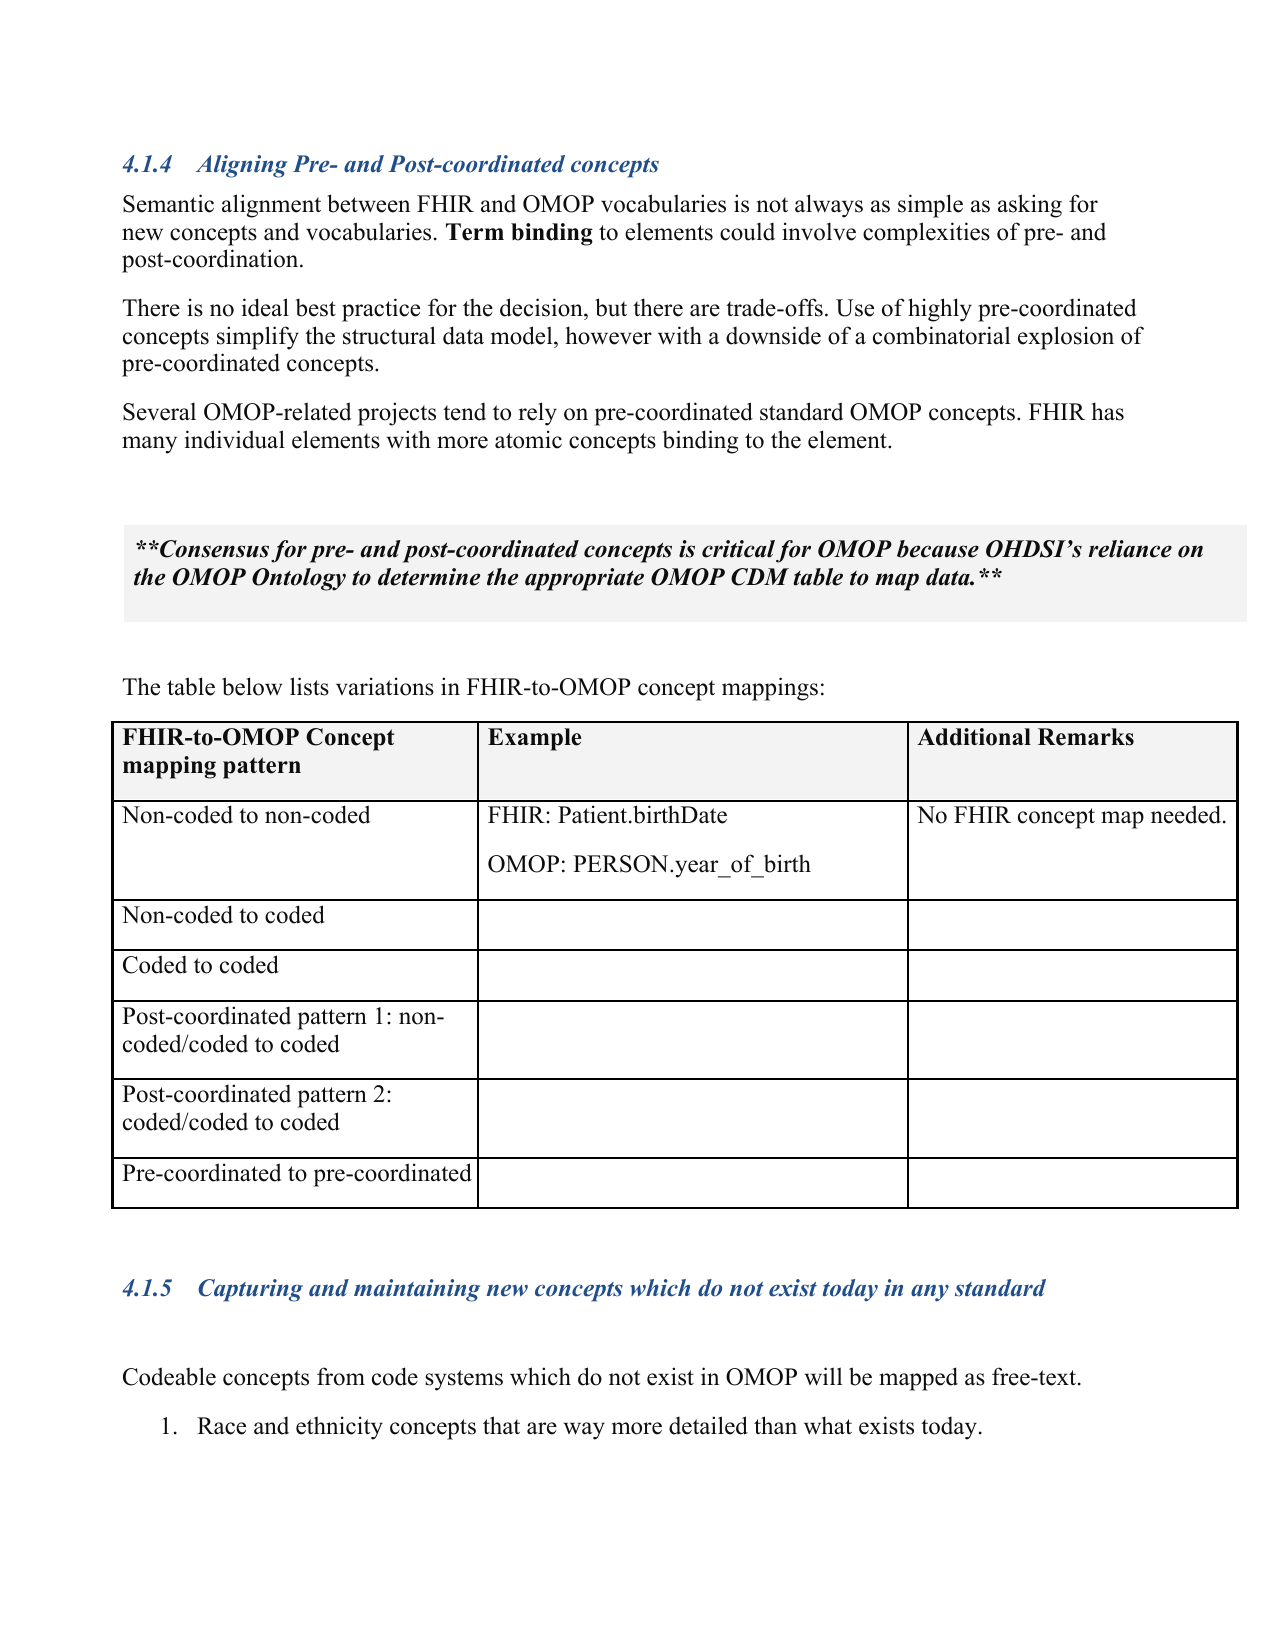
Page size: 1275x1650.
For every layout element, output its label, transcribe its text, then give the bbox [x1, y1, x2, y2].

table_cell Post-coordinated pattern 2: coded/coded to coded [114, 1080, 477, 1157]
table_cell [909, 1002, 1236, 1078]
table_cell [479, 1002, 907, 1078]
text Several OMOP-related projects tend to rely on pre-coordinated standard OMOP concepts. FHIR has many individual elements with more atomic concepts binding to the element. [122, 398, 1144, 453]
table_cell FHIR: Patient.birthDate OMOP: PERSON.year_of_birth [479, 802, 907, 899]
table_cell [479, 1159, 907, 1207]
table_cell [479, 1080, 907, 1157]
text Semantic alignment between FHIR and OMOP vocabularies is not always as simple as asking for new concepts and vocabularies. Term binding to elements could involve complexities of pre- and post-coordination. [122, 190, 1144, 273]
table_header **Consensus for pre- and post-coordinated concepts is critical for OMOP because OHDSI’s reliance on the OMOP Ontology to determine the appropriate OMOP CDM table to map data.** [124, 525, 1247, 622]
table_cell Non-coded to coded [114, 901, 477, 949]
table_cell Pre-coordinated to pre-coordinated [114, 1159, 477, 1207]
table_cell Post-coordinated pattern 1: non-coded/coded to coded [114, 1002, 477, 1078]
text There is no ideal best practice for the decision, but there are trade-offs. Use of highly pre-coordinated concepts simplify the structural data model, however with a downside of a combinatorial explosion of pre-coordinated concepts. [122, 294, 1144, 377]
table_cell [909, 901, 1236, 949]
table_cell Non-coded to non-coded [114, 802, 477, 899]
table_cell [909, 1159, 1236, 1207]
table_header Additional Remarks [909, 723, 1236, 799]
text The table below lists variations in FHIR-to-OMOP concept mappings: [122, 673, 1144, 700]
table_header FHIR-to-OMOP Concept mapping pattern [114, 723, 477, 799]
list Race and ethnicity concepts that are way more detailed than what exists today. [159, 1412, 1144, 1439]
subtitle Capturing and maintaining new concepts which do not exist today in any standard [122, 1274, 1144, 1302]
subtitle Aligning Pre- and Post-coordinated concepts [122, 150, 1144, 178]
table_cell [909, 951, 1236, 1000]
table_cell [909, 1080, 1236, 1157]
table_cell [479, 901, 907, 949]
table_cell [479, 951, 907, 1000]
table_cell Coded to coded [114, 951, 477, 1000]
table_cell No FHIR concept map needed. [909, 802, 1236, 899]
text Codeable concepts from code systems which do not exist in OMOP will be mapped as free-text. [122, 1363, 1144, 1391]
table_header Example [479, 723, 907, 799]
